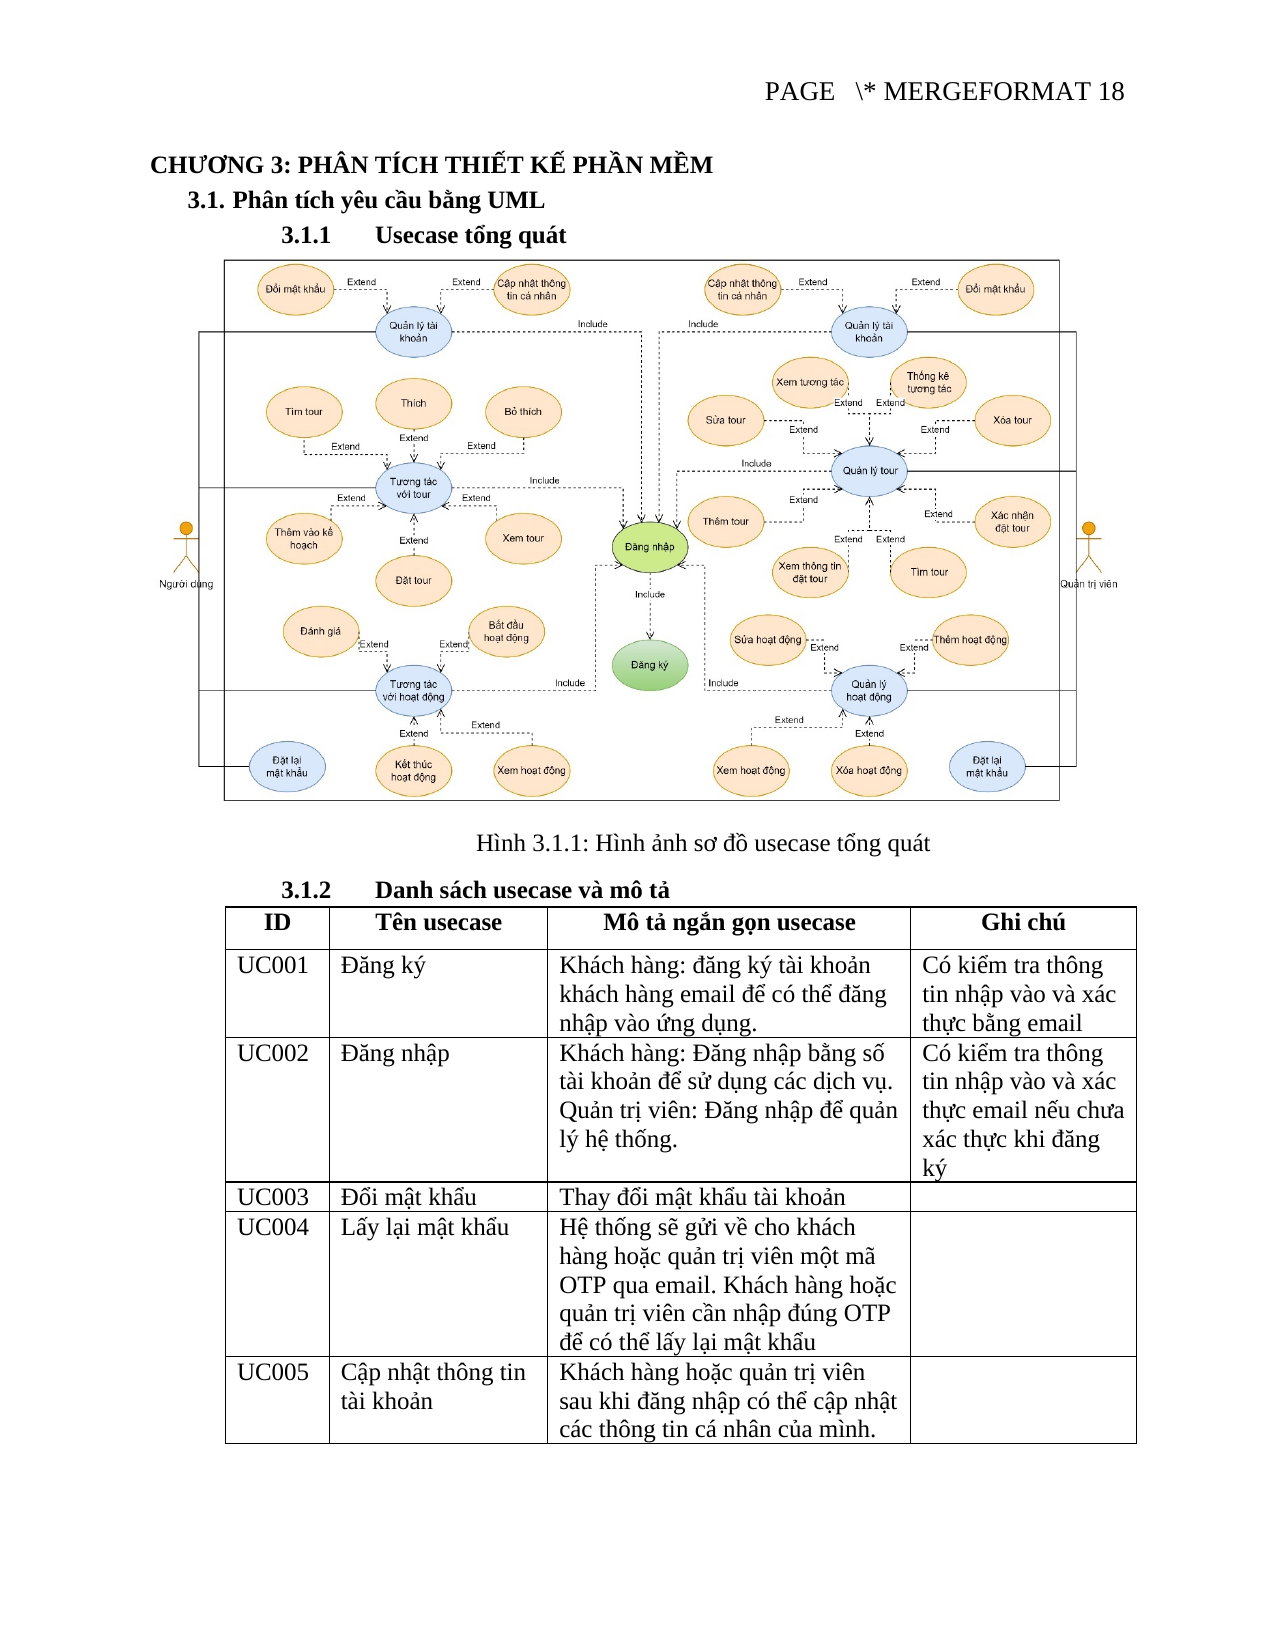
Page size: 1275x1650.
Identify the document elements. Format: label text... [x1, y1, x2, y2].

table_header Tên usecase [330, 908, 547, 949]
subtitle Usecase tổng quát [281, 220, 1125, 249]
table_cell Khách hàng hoặc quản trị viên sau khi đăng nhập có thể cập nhật các thông tin cá nhân của mình. [548, 1357, 910, 1443]
text Hình 3.1.1: Hình ảnh sơ đồ usecase tổng quát [281, 828, 1125, 856]
table_cell UC005 [226, 1357, 329, 1443]
table_cell Có kiểm tra thông tin nhập vào và xác thực email nếu chưa xác thực khi đăng ký [911, 1038, 1136, 1181]
table_cell Đăng ký [330, 950, 547, 1037]
table_cell Hệ thống sẽ gửi về cho khách hàng hoặc quản trị viên một mã OTP qua email. Khách hàng hoặc quản trị viên cần nhập đúng OTP để có thể lấy lại mật khẩu [548, 1212, 910, 1356]
picture [150, 251, 1125, 809]
table_cell [911, 1183, 1136, 1211]
table_cell Khách hàng: Đăng nhập bằng số tài khoản để sử dụng các dịch vụ. Quản trị viên: Đăng nhập để quản lý hệ thống. [548, 1038, 910, 1181]
table_cell Khách hàng: đăng ký tài khoản khách hàng email để có thể đăng nhập vào ứng dụng. [548, 950, 910, 1037]
table_cell Đăng nhập [330, 1038, 547, 1181]
table_header ID [226, 908, 329, 949]
subtitle Phân tích yêu cầu bằng UML [187, 185, 1125, 214]
table_header Mô tả ngắn gọn usecase [548, 908, 910, 949]
table_cell Có kiểm tra thông tin nhập vào và xác thực bằng email [911, 950, 1136, 1037]
table_header Ghi chú [911, 908, 1136, 949]
table_cell Lấy lại mật khẩu [330, 1212, 547, 1356]
subtitle Danh sách usecase và mô tả [281, 875, 1125, 904]
table_cell Cập nhật thông tin tài khoản [330, 1357, 547, 1443]
table_cell UC001 [226, 950, 329, 1037]
table_cell [911, 1357, 1136, 1443]
table_cell [911, 1212, 1136, 1356]
subtitle CHƯƠNG 3: PHÂN TÍCH THIẾT KẾ PHẦN MỀM [150, 150, 1125, 179]
table_cell UC003 [226, 1183, 329, 1211]
table_cell Đổi mật khẩu [330, 1183, 547, 1211]
table_cell Thay đổi mật khẩu tài khoản [548, 1183, 910, 1211]
table_cell UC002 [226, 1038, 329, 1181]
table_cell UC004 [226, 1212, 329, 1356]
